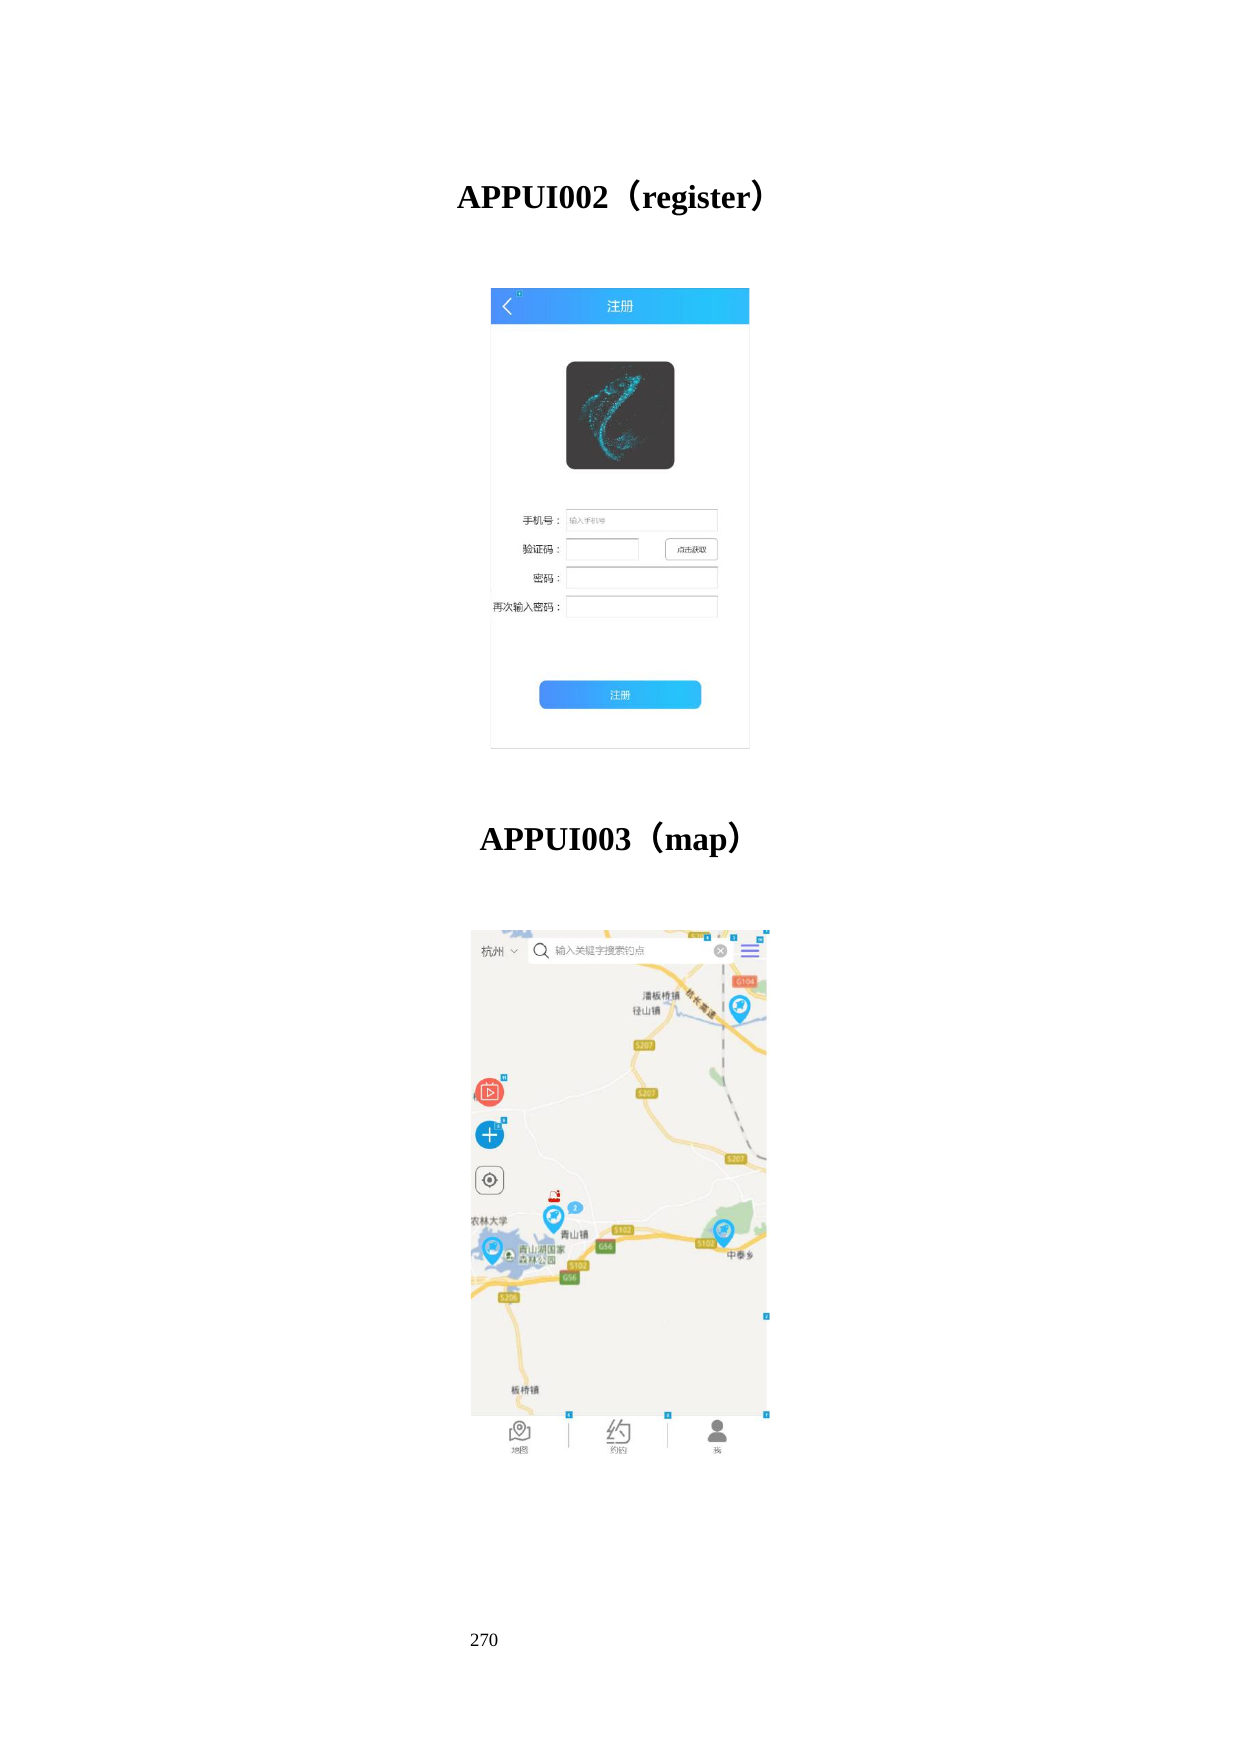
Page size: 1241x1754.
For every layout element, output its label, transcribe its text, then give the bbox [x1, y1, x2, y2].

subtitle APPUI002（register） [187, 162, 1053, 227]
picture [470, 930, 770, 1456]
subtitle APPUI003（map） [187, 803, 1053, 868]
picture [490, 288, 750, 749]
